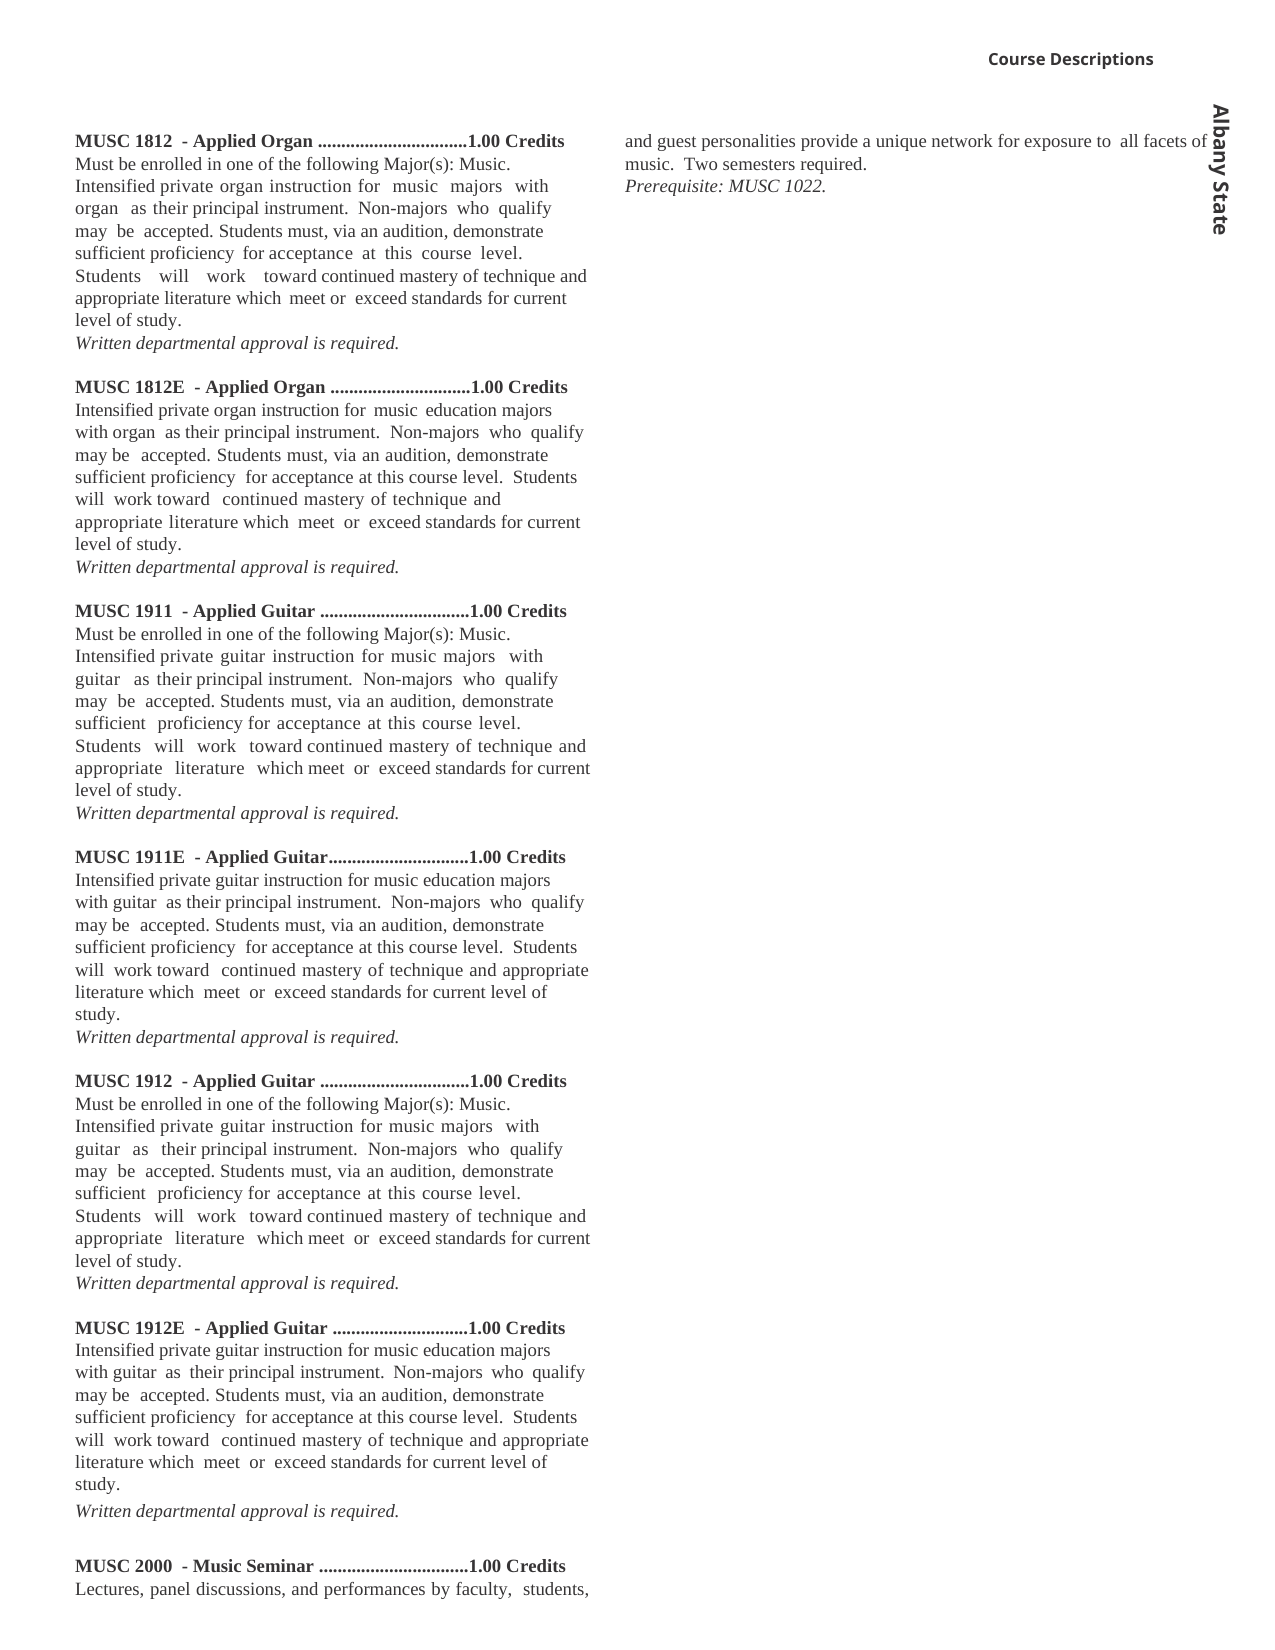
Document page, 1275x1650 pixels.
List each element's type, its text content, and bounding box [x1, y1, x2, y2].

text Written departmental approval is required. [75, 1026, 587, 1047]
text Course Descriptions [62, 49, 1154, 70]
text Written departmental approval is required. [75, 556, 587, 577]
text MUSC 2000 - Music Seminar ................................1.00 Credits Lectures, panel discussions, and performances by faculty, students, and guest personalities provide a unique network for exposure to all facets of music. Two semesters required. [75, 1555, 591, 1599]
text MUSC 2000 - Music Seminar ................................1.00 Credits Lectures, panel discussions, and performances by faculty, students, and guest personalities provide a unique network for exposure to all facets of music. Two semesters required. [625, 130, 1245, 174]
text MUSC 1812 - Applied Organ ................................1.00 Credits Must be enrolled in one of the following Major(s): Music. Intensified private organ instruction for music majors with organ as their principal instrument. Non-majors who qualify may be accepted. Students must, via an audition, demonstrate sufficient proficiency for acceptance at this course level. Students will work toward continued mastery of technique and appropriate literature which meet or exceed standards for current level of study. [75, 130, 591, 331]
text Prerequisite: MUSC 1022. [625, 175, 1242, 196]
text MUSC 1912E - Applied Guitar .............................1.00 Credits Intensified private guitar instruction for music education majors with guitar as their principal instrument. Non-majors who qualify may be accepted. Students must, via an audition, demonstrate sufficient proficiency for acceptance at this course level. Students will work toward continued mastery of technique and appropriate literature which meet or exceed standards for current level of study. [75, 1317, 591, 1495]
text MUSC 1912 - Applied Guitar ................................1.00 Credits Must be enrolled in one of the following Major(s): Music. Intensified private guitar instruction for music majors with guitar as their principal instrument. Non-majors who qualify may be accepted. Students must, via an audition, demonstrate sufficient proficiency for acceptance at this course level. Students will work toward continued mastery of technique and appropriate literature which meet or exceed standards for current level of study. [75, 1070, 591, 1271]
text Written departmental approval is required. [75, 1499, 587, 1521]
text Written departmental approval is required. [75, 1272, 587, 1293]
text MUSC 1911 - Applied Guitar ................................1.00 Credits Must be enrolled in one of the following Major(s): Music. Intensified private guitar instruction for music majors with guitar as their principal instrument. Non-majors who qualify may be accepted. Students must, via an audition, demonstrate sufficient proficiency for acceptance at this course level. Students will work toward continued mastery of technique and appropriate literature which meet or exceed standards for current level of study. [75, 600, 591, 801]
text MUSC 1812E - Applied Organ ..............................1.00 Credits Intensified private organ instruction for music education majors with organ as their principal instrument. Non-majors who qualify may be accepted. Students must, via an audition, demonstrate sufficient proficiency for acceptance at this course level. Students will work toward continued mastery of technique and appropriate literature which meet or exceed standards for current level of study. [75, 376, 591, 555]
text Written departmental approval is required. [75, 802, 587, 823]
text Written departmental approval is required. [75, 332, 587, 353]
text MUSC 1911E - Applied Guitar..............................1.00 Credits Intensified private guitar instruction for music education majors with guitar as their principal instrument. Non-majors who qualify may be accepted. Students must, via an audition, demonstrate sufficient proficiency for acceptance at this course level. Students will work toward continued mastery of technique and appropriate literature which meet or exceed standards for current level of study. [75, 846, 591, 1025]
